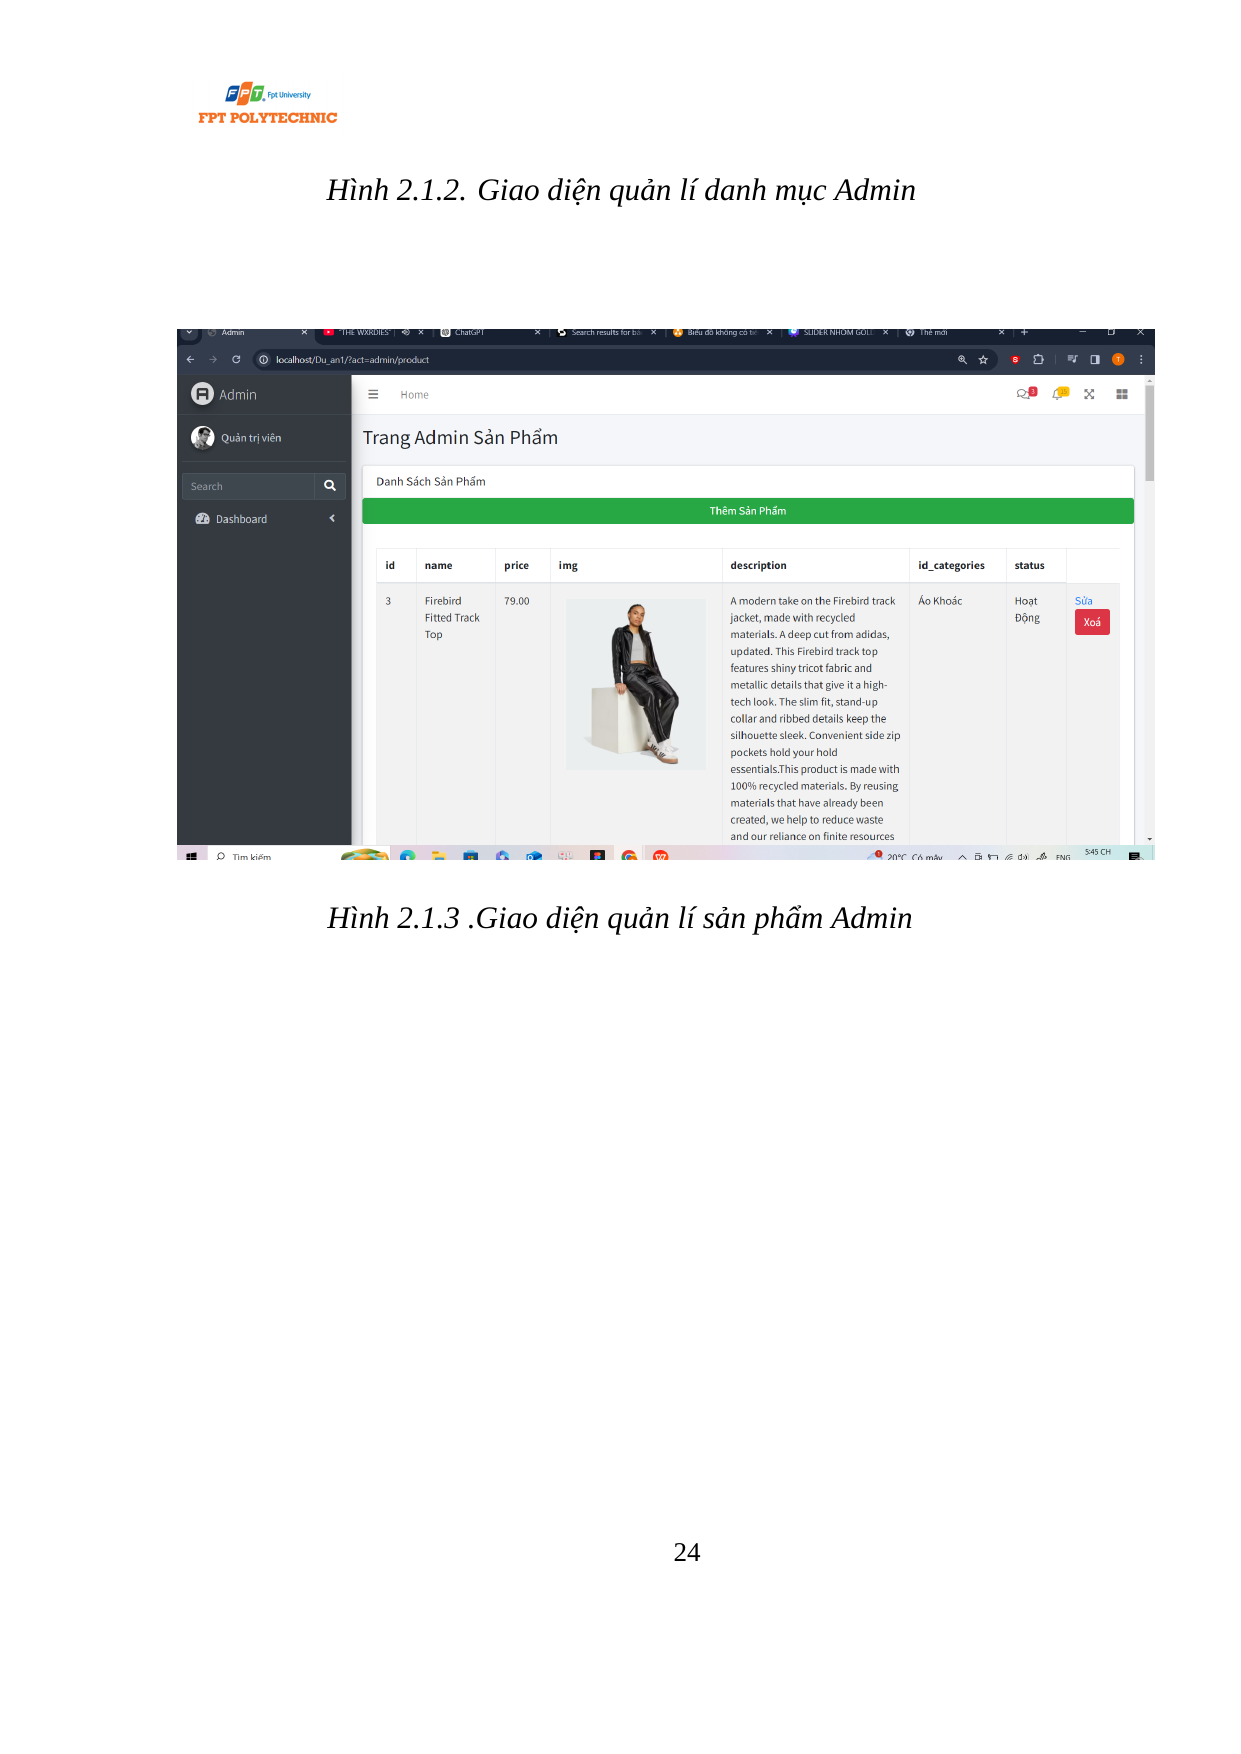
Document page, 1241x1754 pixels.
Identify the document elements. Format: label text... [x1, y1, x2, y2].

text Hình 2.1.3 .Giao diện quản lí sản phẩm Admin [252, 900, 1122, 936]
picture [177, 329, 1155, 860]
text Hình 2.1.2. Giao diện quản lí danh mục Admin [251, 172, 1122, 208]
picture [177, 75, 360, 133]
